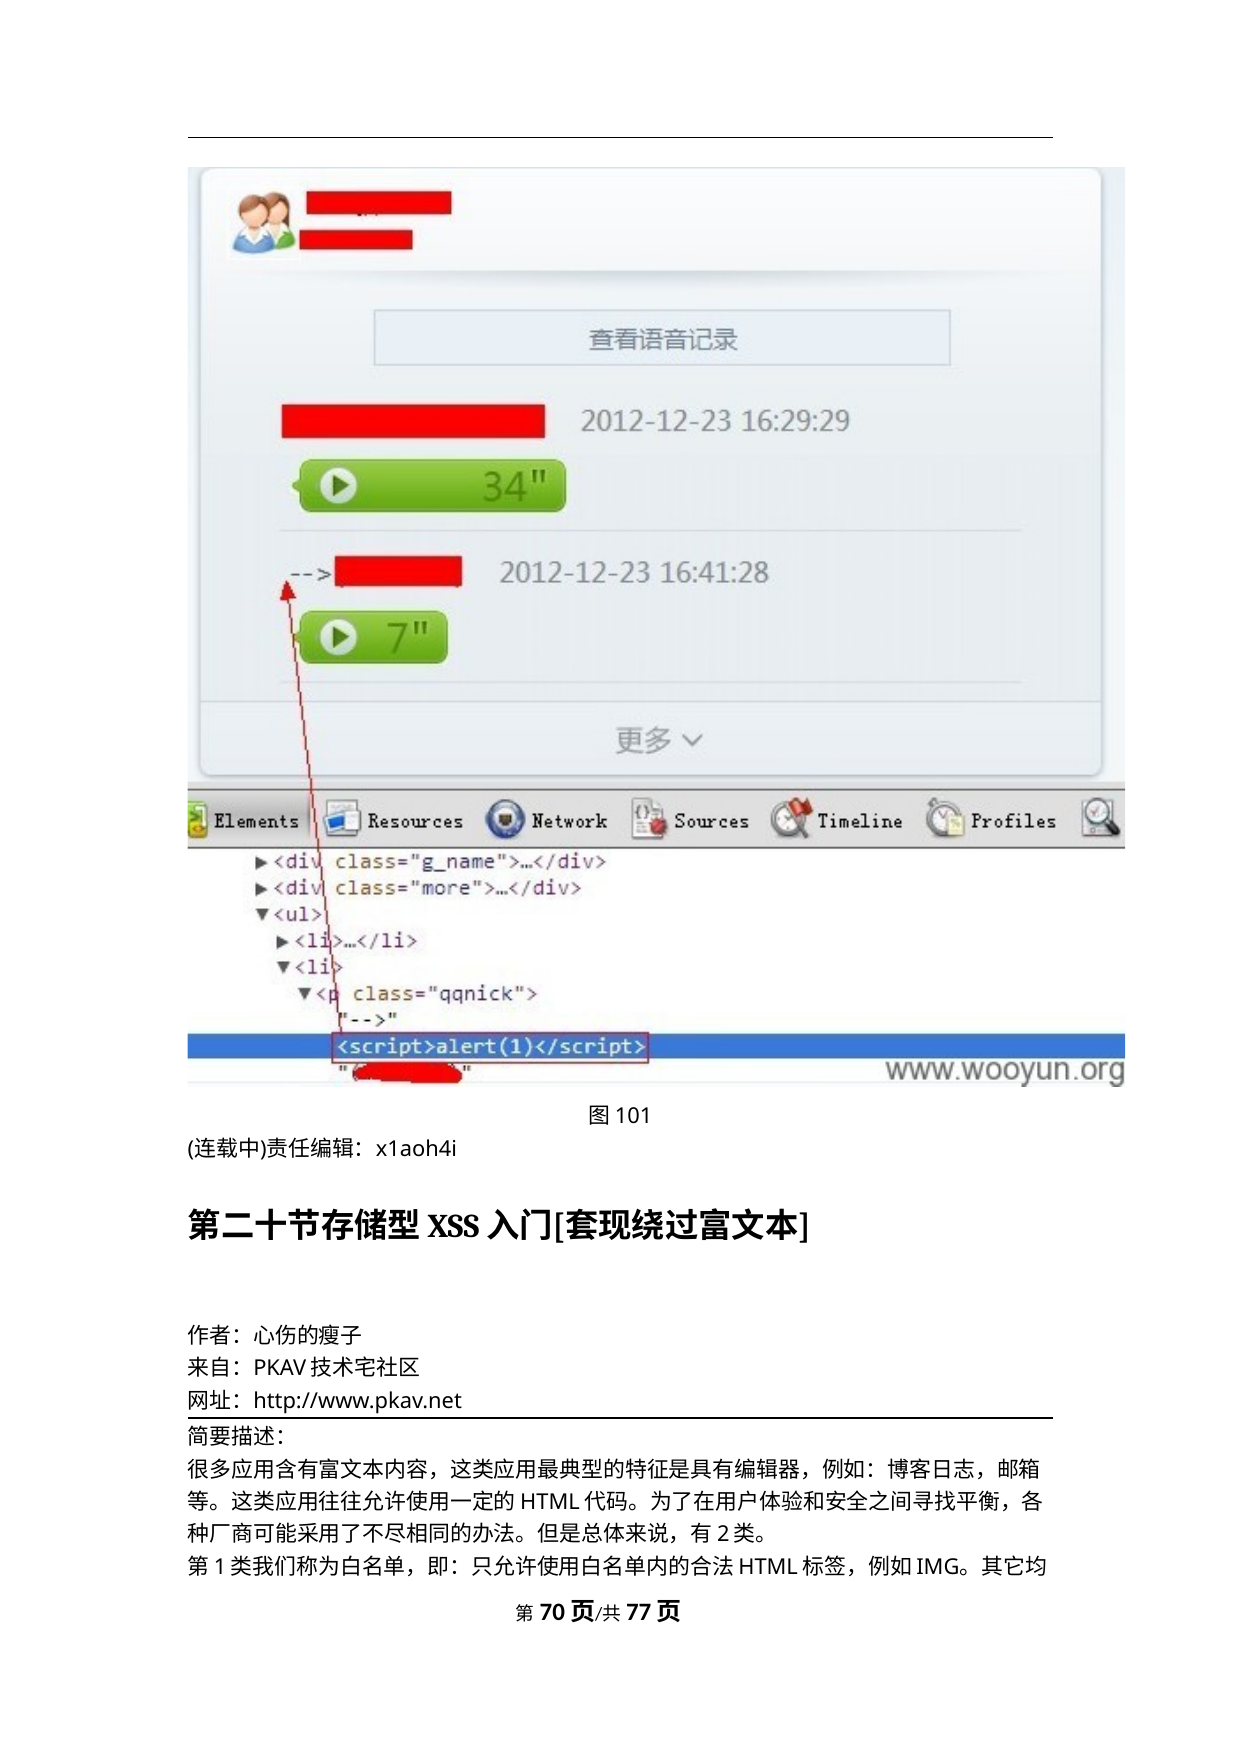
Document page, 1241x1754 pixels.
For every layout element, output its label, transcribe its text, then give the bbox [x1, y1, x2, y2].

text 作者：心伤的瘦子 [187, 1317, 1053, 1350]
text 很多应用含有富文本内容，这类应用最典型的特征是具有编辑器，例如：博客日志，邮箱等。这类应用往往允许使用一定的HTML代码。为了在用户体验和安全之间寻找平衡，各种厂商可能采用了不尽相同的办法。但是总体来说，有2类。 [187, 1451, 1053, 1549]
text 简要描述： [187, 1419, 1053, 1451]
picture [187, 167, 1125, 1087]
text 网址：http://www.pkav.net [187, 1382, 1053, 1419]
subtitle 第二十节存储型XSS入门[套现绕过富文本] [187, 1190, 1053, 1255]
text (连载中)责任编辑：x1aoh4i [187, 1131, 1053, 1163]
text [187, 1549, 1053, 1581]
text 来自：PKAV技术宅社区 [187, 1350, 1053, 1382]
